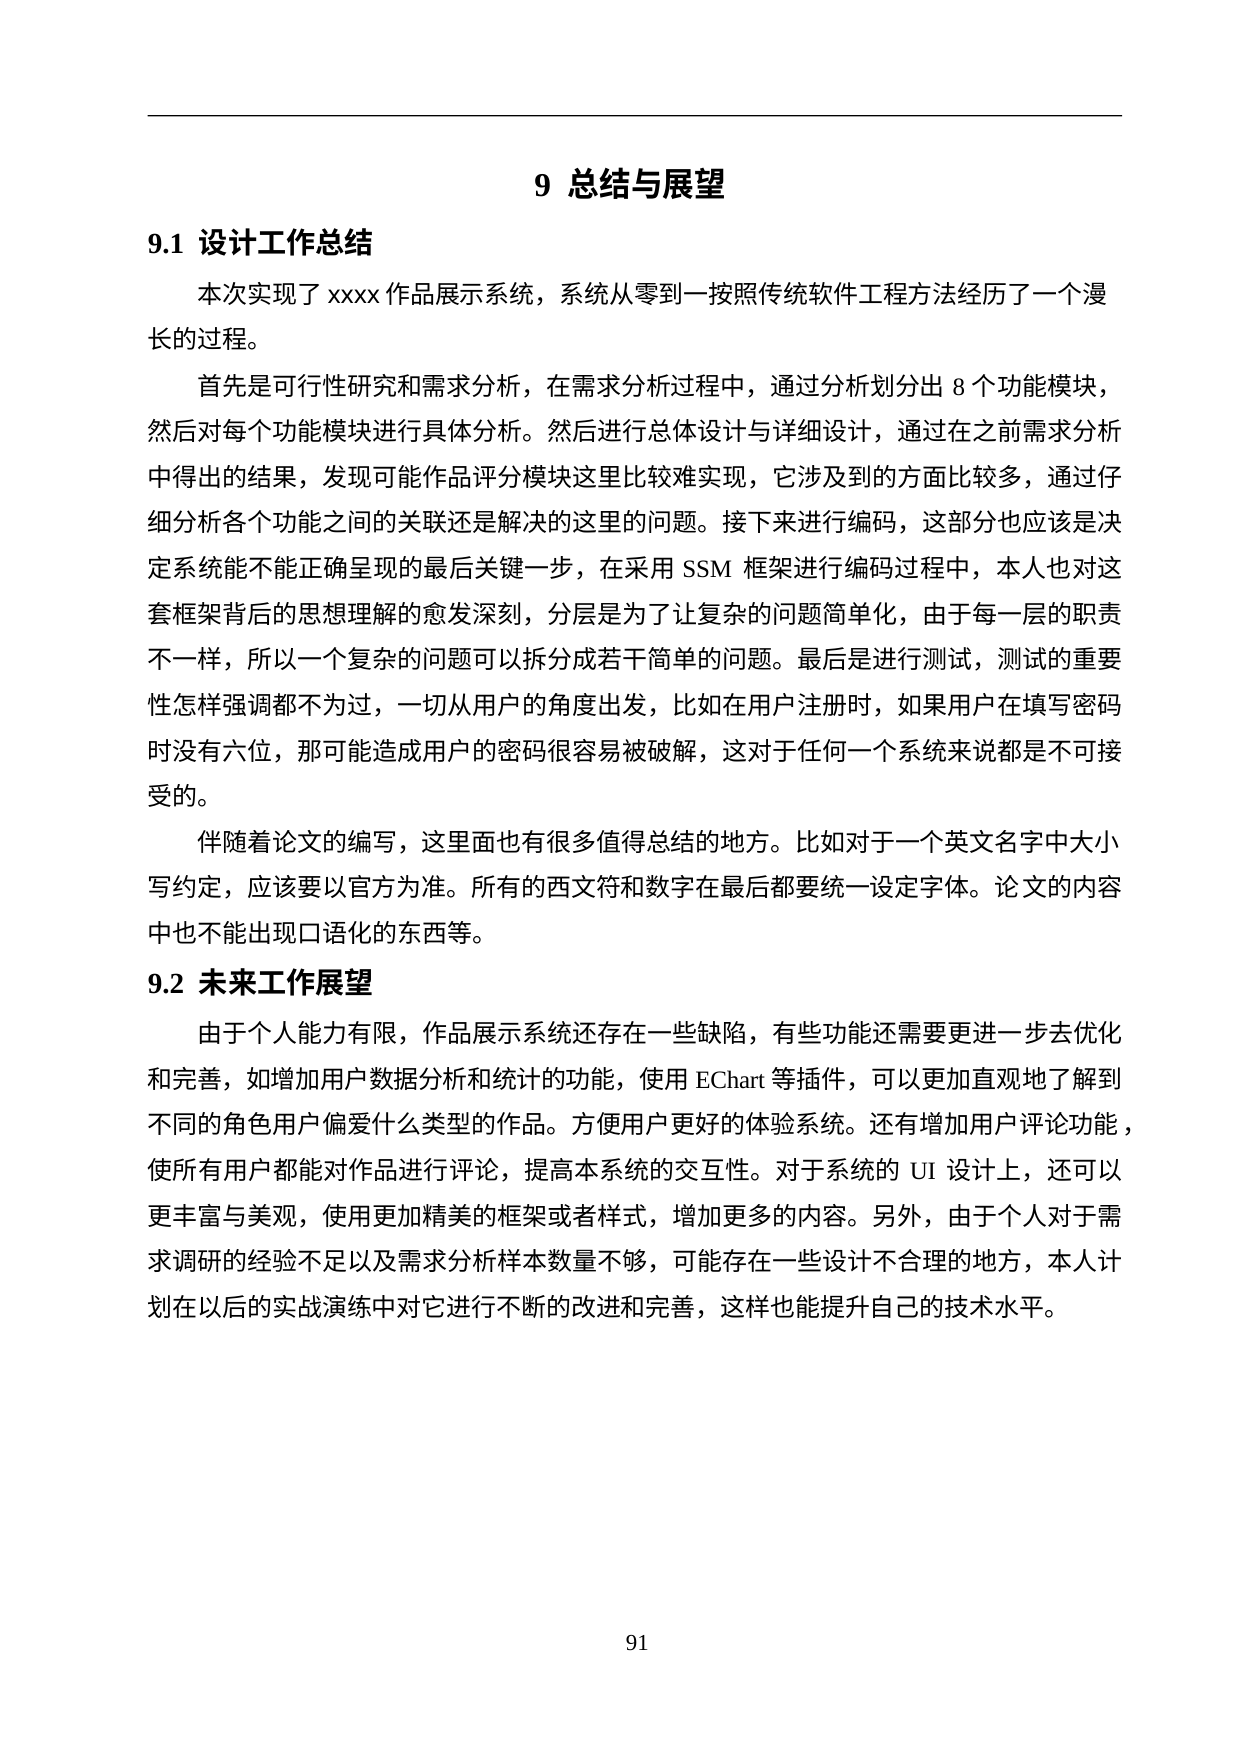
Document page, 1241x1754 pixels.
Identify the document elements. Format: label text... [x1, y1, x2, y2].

list 未来工作展望 [148, 960, 1146, 1002]
text 由于个人能力有限，作品展示系统还存在一些缺陷，有些功能还需要更进一步去优化和完善，如增加用户数据分析和统计的功能，使用 EChart 等插件，可以更加直观地了解到不同的角色用户偏爱什么类型的作品。方便用户更好的体验系统。还有增加用户评论功能，使所有用户都能对作品进行评论，提高本系统的交互性。对于系统的 UI 设计上，还可以更丰富与美观，使用更加精美的框架或者样式，增加更多的内容。另外，由于个人对于需求调研的经验不足以及需求分析样本数量不够，可能存在一些设计不合理的地方，本人计划在以后的实战演练中对它进行不断的改进和完善，这样也能提升自己的技术水平。 [148, 1013, 1123, 1323]
text 伴随着论文的编写，这里面也有很多值得总结的地方。比如对于一个英文名字中大小写约定，应该要以官方为准。所有的西文符和数字在最后都要统一设定字体。论文的内容中也不能出现口语化的东西等。 [148, 822, 1122, 950]
subtitle 本次实现了xxxx作品展示系统，系统从零到一按照传统软件工程方法经历了一个漫长的过程。 [148, 274, 1122, 356]
list 设计工作总结 [148, 220, 378, 262]
subtitle 总结与展望 [534, 151, 1146, 208]
text 首先是可行性研究和需求分析，在需求分析过程中，通过分析划分出 8 个功能模块， 然后对每个功能模块进行具体分析。然后进行总体设计与详细设计，通过在之前需求分析中得出的结果，发现可能作品评分模块这里比较难实现，它涉及到的方面比较多，通过仔细分析各个功能之间的关联还是解决的这里的问题。接下来进行编码，这部分也应该是决定系统能不能正确呈现的最后关键一步，在采用 SSM 框架进行编码过程中，本人也对这套框架背后的思想理解的愈发深刻，分层是为了让复杂的问题简单化，由于每一层的职责不一样，所以一个复杂的问题可以拆分成若干简单的问题。最后是进行测试，测试的重要性怎样强调都不为过，一切从用户的角度出发，比如在用户注册时，如果用户在填写密码时没有六位，那可能造成用户的密码很容易被破解，这对于任何一个系统来说都是不可接受的。 [148, 366, 1123, 813]
